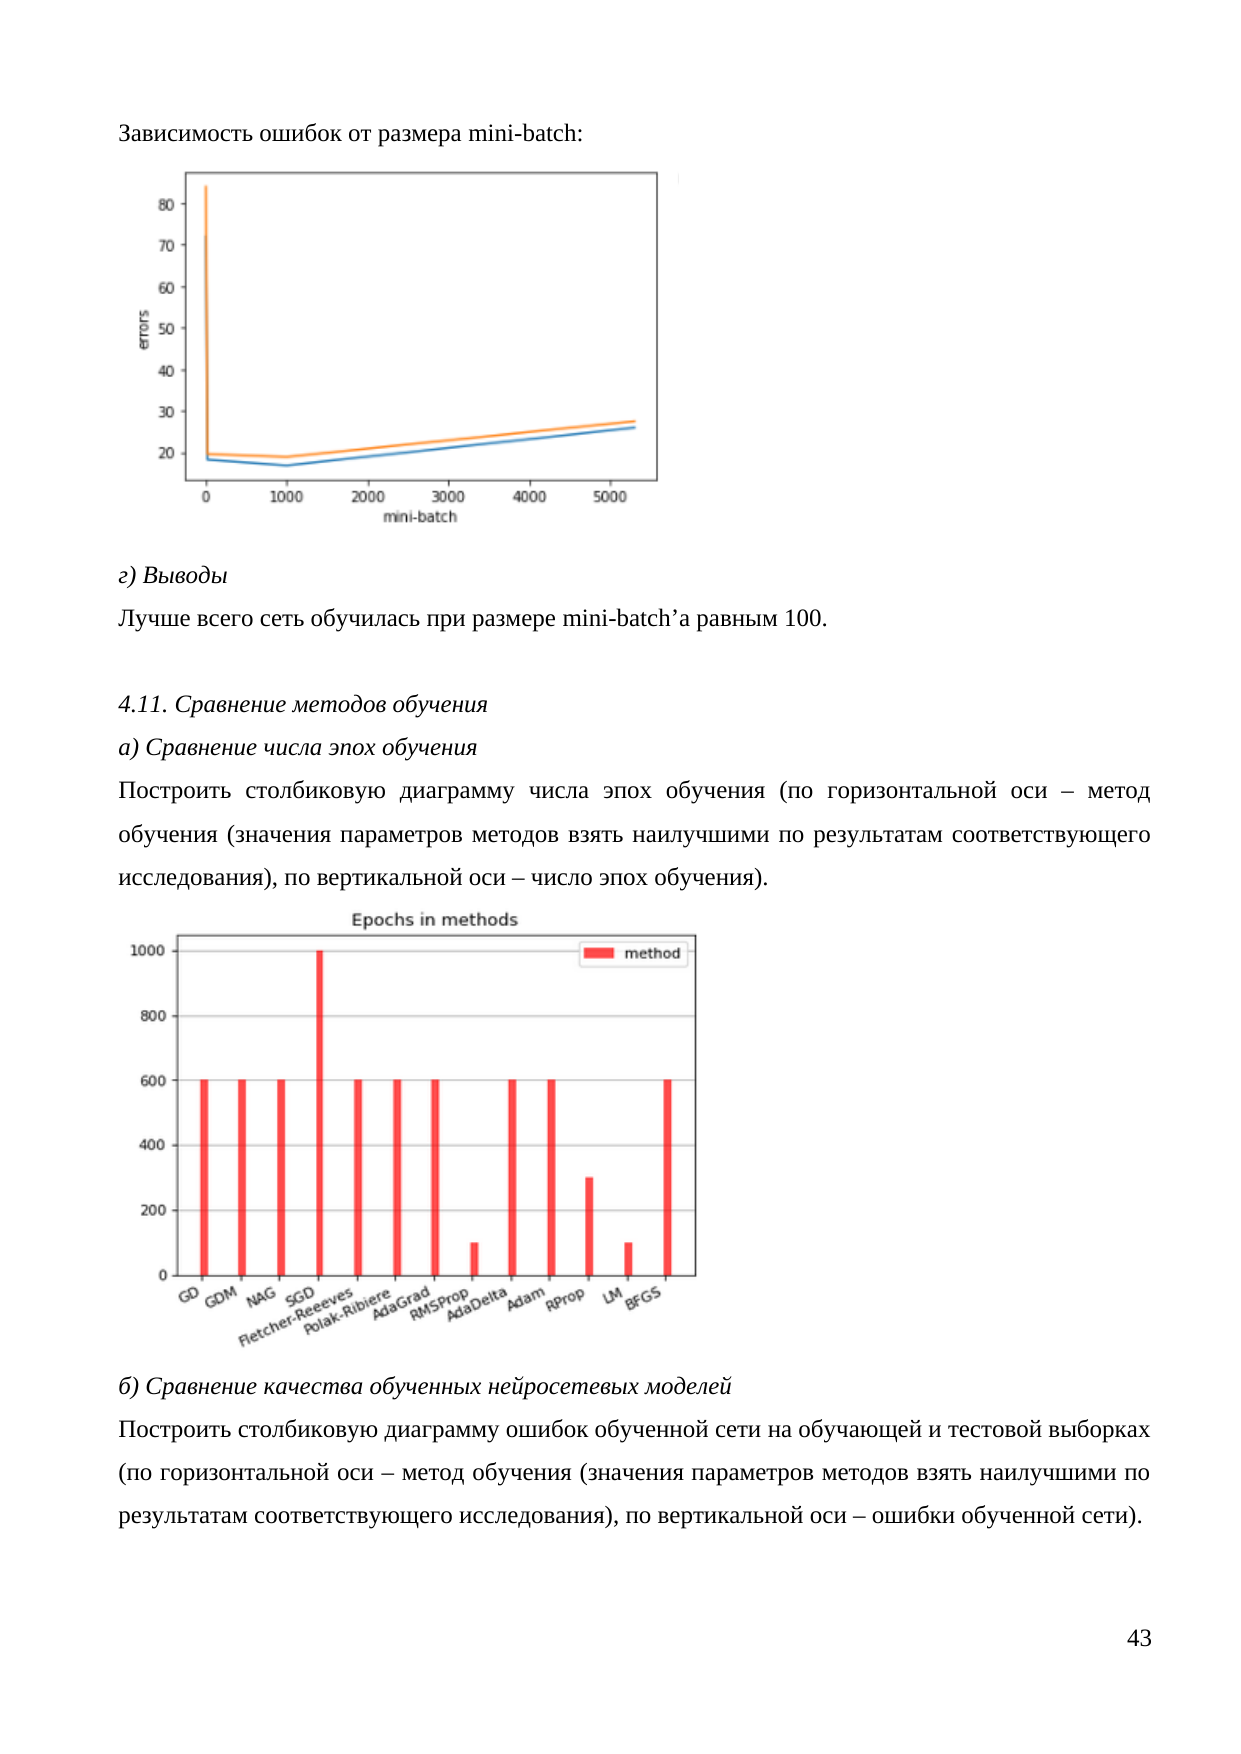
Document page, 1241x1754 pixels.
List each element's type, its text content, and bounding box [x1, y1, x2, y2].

text Построить столбиковую диаграмму ошибок обученной сети на обучающей и тестовой выборках (по горизонтальной оси – метод обучения (значения параметров методов взять наилучшими по результатам соответствующего исследования), по вертикальной оси – ошибки обученной сети). [118, 1414, 1152, 1529]
picture [118, 905, 756, 1357]
text г) Выводы [118, 560, 1152, 589]
text Лучше всего сеть обучилась при размере mini-batch’а равным 100. [118, 603, 1152, 632]
text 4.11. Сравнение методов обучения [118, 689, 1152, 718]
text б) Сравнение качества обученных нейросетевых моделей [118, 1371, 1152, 1400]
text Зависимость ошибок от размера mini-batch: [118, 118, 1152, 147]
text а) Сравнение числа эпох обучения [118, 732, 1152, 761]
text Построить столбиковую диаграмму числа эпох обучения (по горизонтальной оси – метод обучения (значения параметров методов взять наилучшими по результатам соответствующего исследования), по вертикальной оси – число эпох обучения). [118, 776, 1152, 891]
picture [118, 161, 679, 546]
